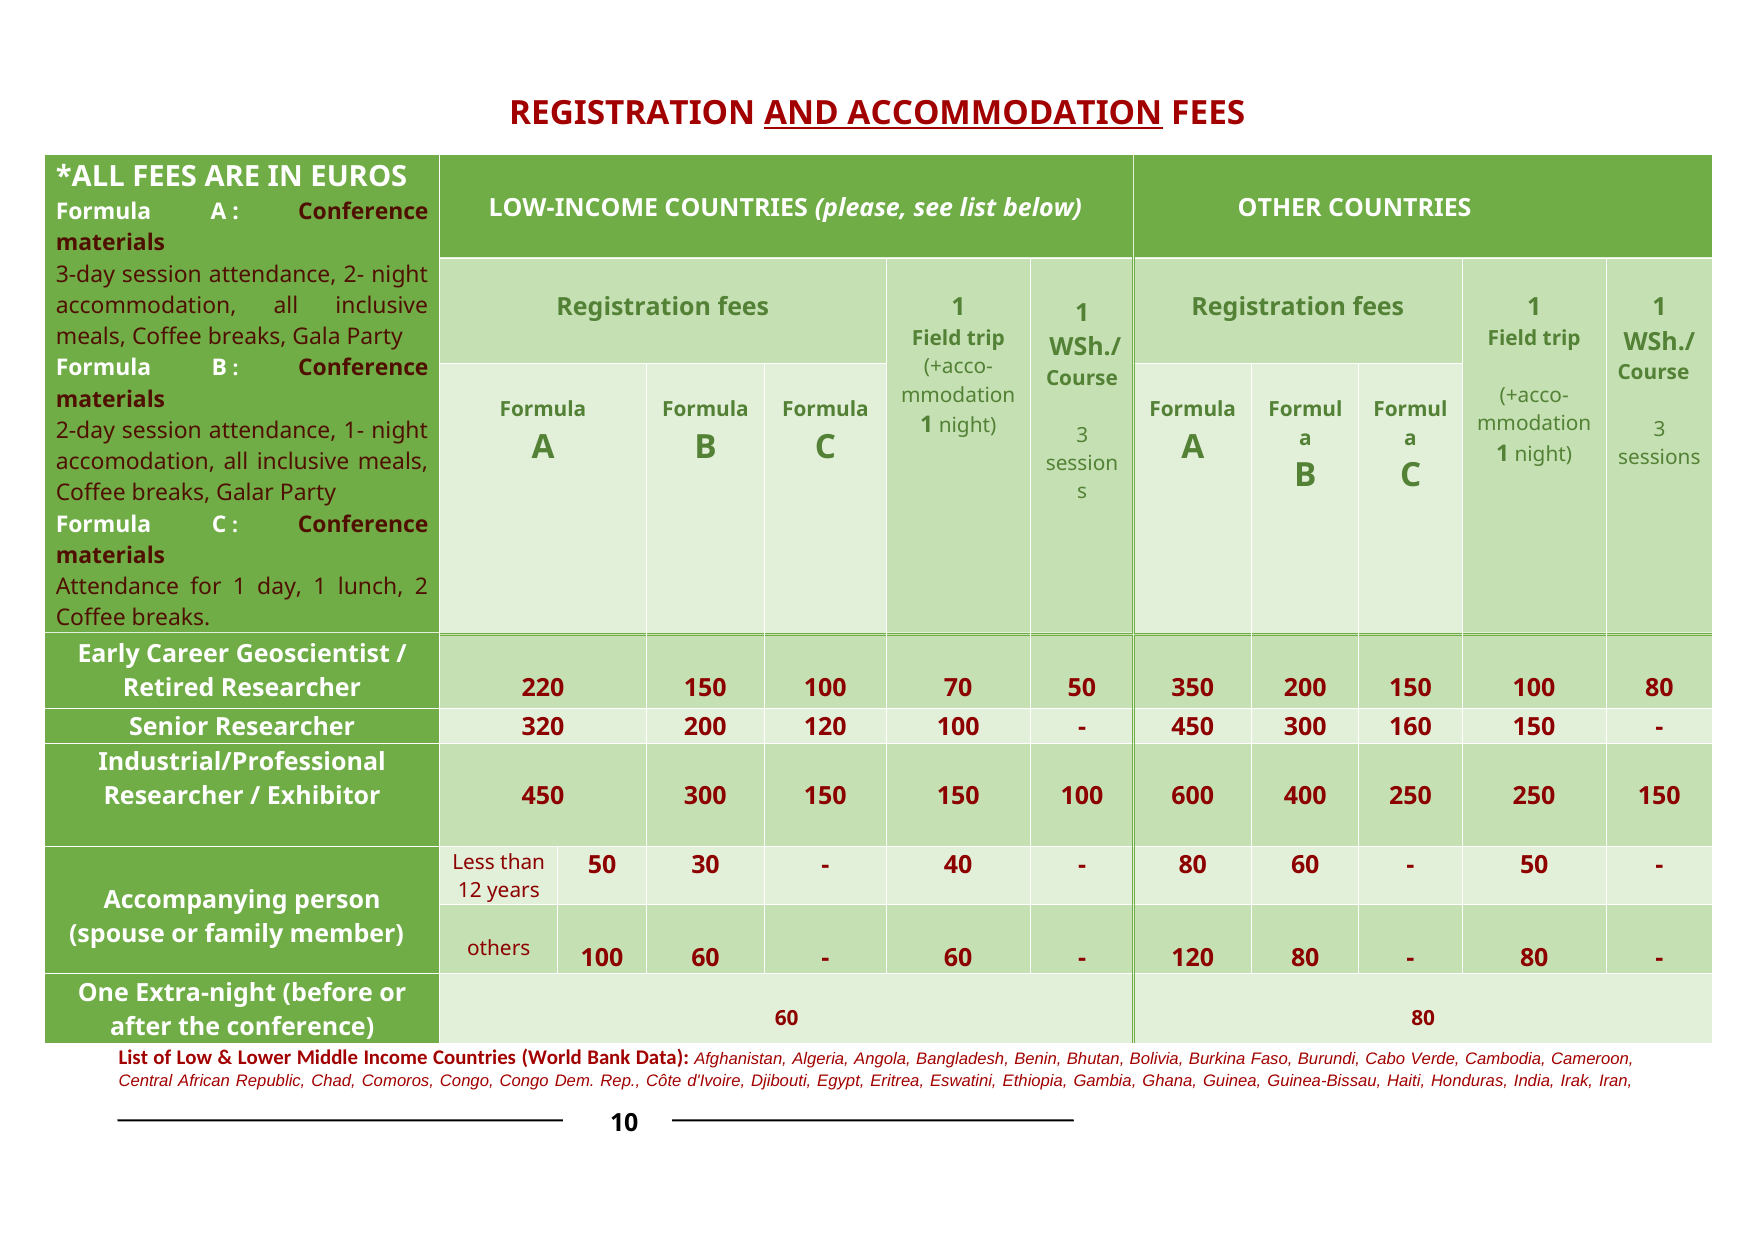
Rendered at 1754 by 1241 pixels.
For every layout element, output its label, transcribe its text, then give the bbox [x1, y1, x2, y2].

table_cell 1 Field trip (+acco- mmodation 1 night) [1463, 259, 1606, 632]
table_cell - [1031, 847, 1132, 904]
table_cell 80 [1607, 636, 1712, 708]
table_cell Early Career Geoscientist / Retired Researcher [45, 636, 439, 708]
table_cell 1 Field trip (+acco- mmodation 1 night) [887, 259, 1030, 632]
table_cell - [1031, 905, 1132, 973]
table_cell 150 [887, 744, 1030, 846]
table_cell - [1607, 709, 1712, 743]
table_cell 100 [1463, 636, 1606, 708]
table_cell 40 [887, 847, 1030, 904]
table_cell Formula B [647, 364, 764, 632]
table_cell Registration fees [1135, 259, 1462, 363]
table_cell 60 [1252, 847, 1358, 904]
table_cell Industrial/Professional Researcher / Exhibitor [45, 744, 439, 846]
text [118, 1044, 1636, 1090]
table_cell 150 [1607, 744, 1712, 846]
table_cell 600 [1135, 744, 1251, 846]
table_cell - [1359, 847, 1462, 904]
table_cell 300 [1252, 709, 1358, 743]
table_cell 450 [440, 744, 646, 846]
table_cell 320 [440, 709, 646, 743]
text REGISTRATION AND ACCOMMODATION FEES [118, 89, 1636, 134]
table_header *ALL FEES ARE IN EUROS Formula A : Conference materials 3-day session attendance, 2- night accommodation, all inclusive meals, Coffee breaks, Gala Party Formula B : Conference materials 2-day session attendance, 1- night accomodation, all inclusive meals, Coffee breaks, Galar Party Formula C : Conference materials Attendance for 1 day, 1 lunch, 2 Coffee breaks. [45, 155, 439, 632]
table_cell - [1031, 709, 1132, 743]
table_cell 350 [1135, 636, 1251, 708]
table_cell 1 WSh./ Course 3 sessions [1607, 259, 1712, 632]
table_cell 250 [1359, 744, 1462, 846]
table_cell 120 [1135, 905, 1251, 973]
table_cell 200 [1252, 636, 1358, 708]
table_cell - [1607, 905, 1712, 973]
table_cell 100 [558, 905, 646, 973]
table_cell 150 [1359, 636, 1462, 708]
table_cell 60 [887, 905, 1030, 973]
table_cell 120 [765, 709, 886, 743]
table_cell others [440, 905, 557, 973]
table_cell 80 [1135, 974, 1712, 1043]
table_cell 60 [440, 974, 1132, 1043]
table_cell - [1607, 847, 1712, 904]
table_cell Formula C [765, 364, 886, 632]
table_cell 1 WSh./ Course 3 sessions [1031, 259, 1132, 632]
table_cell Formula C [1359, 364, 1462, 632]
table_cell 100 [887, 709, 1030, 743]
table_cell Formula A [440, 364, 646, 632]
table_cell Registration fees [440, 259, 886, 363]
table_cell 50 [558, 847, 646, 904]
table_cell 150 [647, 636, 764, 708]
table_cell 80 [1463, 905, 1606, 973]
table_cell 150 [765, 744, 886, 846]
table_cell Formula B [1252, 364, 1358, 632]
table_cell - [1359, 905, 1462, 973]
table_cell 30 [647, 847, 764, 904]
table_cell 50 [1031, 636, 1132, 708]
table_cell Formula A [1135, 364, 1251, 632]
table_cell Accompanying person (spouse or family member) [45, 847, 439, 973]
table_cell 100 [765, 636, 886, 708]
table_cell 70 [887, 636, 1030, 708]
table_cell - [765, 905, 886, 973]
table_cell 50 [1463, 847, 1606, 904]
table_cell 300 [647, 744, 764, 846]
table_header OTHER COUNTRIES [1135, 155, 1712, 257]
table_cell Senior Researcher [45, 709, 439, 743]
table_cell 100 [1031, 744, 1132, 846]
table_cell 80 [1135, 847, 1251, 904]
table_cell 250 [1463, 744, 1606, 846]
table_cell - [765, 847, 886, 904]
table_cell One Extra-night (before or after the conference) [45, 974, 439, 1043]
table_cell 220 [440, 636, 646, 708]
table_cell 400 [1252, 744, 1358, 846]
table_cell 200 [647, 709, 764, 743]
table_header LOW-INCOME COUNTRIES (please, see list below) [440, 155, 1132, 257]
table_cell 450 [1135, 709, 1251, 743]
table_cell Less than 12 years [440, 847, 557, 904]
table_cell 60 [647, 905, 764, 973]
table_cell 80 [1252, 905, 1358, 973]
table_cell 150 [1463, 709, 1606, 743]
table_cell 160 [1359, 709, 1462, 743]
